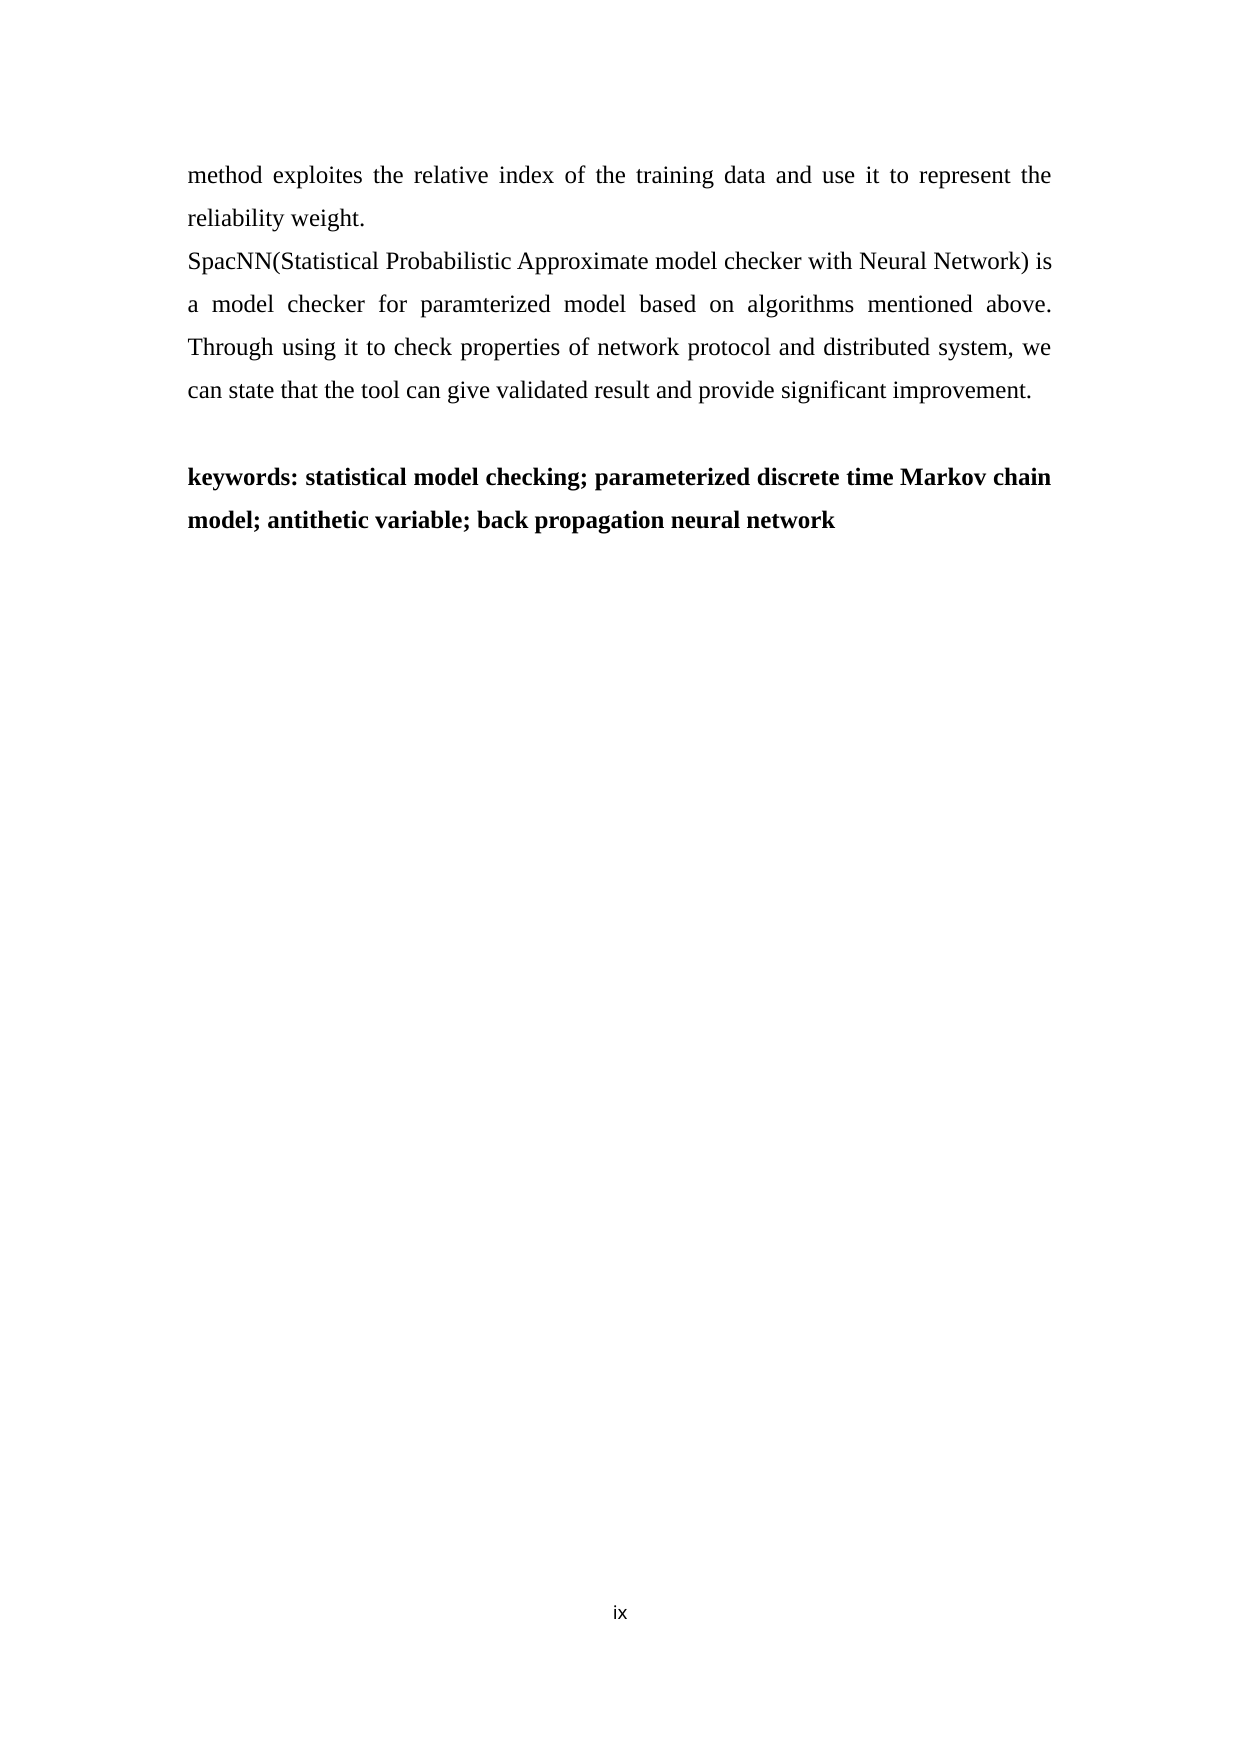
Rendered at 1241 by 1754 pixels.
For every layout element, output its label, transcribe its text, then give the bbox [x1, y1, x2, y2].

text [187, 160, 1053, 232]
text SpacNN(Statistical Probabilistic Approximate model checker with Neural Network) is a model checker for paramterized model based on algorithms mentioned above. Through using it to check properties of network protocol and distributed system, we can state that the tool can give validated result and provide significant improvement. [187, 246, 1053, 404]
text keywords: statistical model checking; parameterized discrete time Markov chain model; antithetic variable; back propagation neural network [187, 462, 1053, 533]
